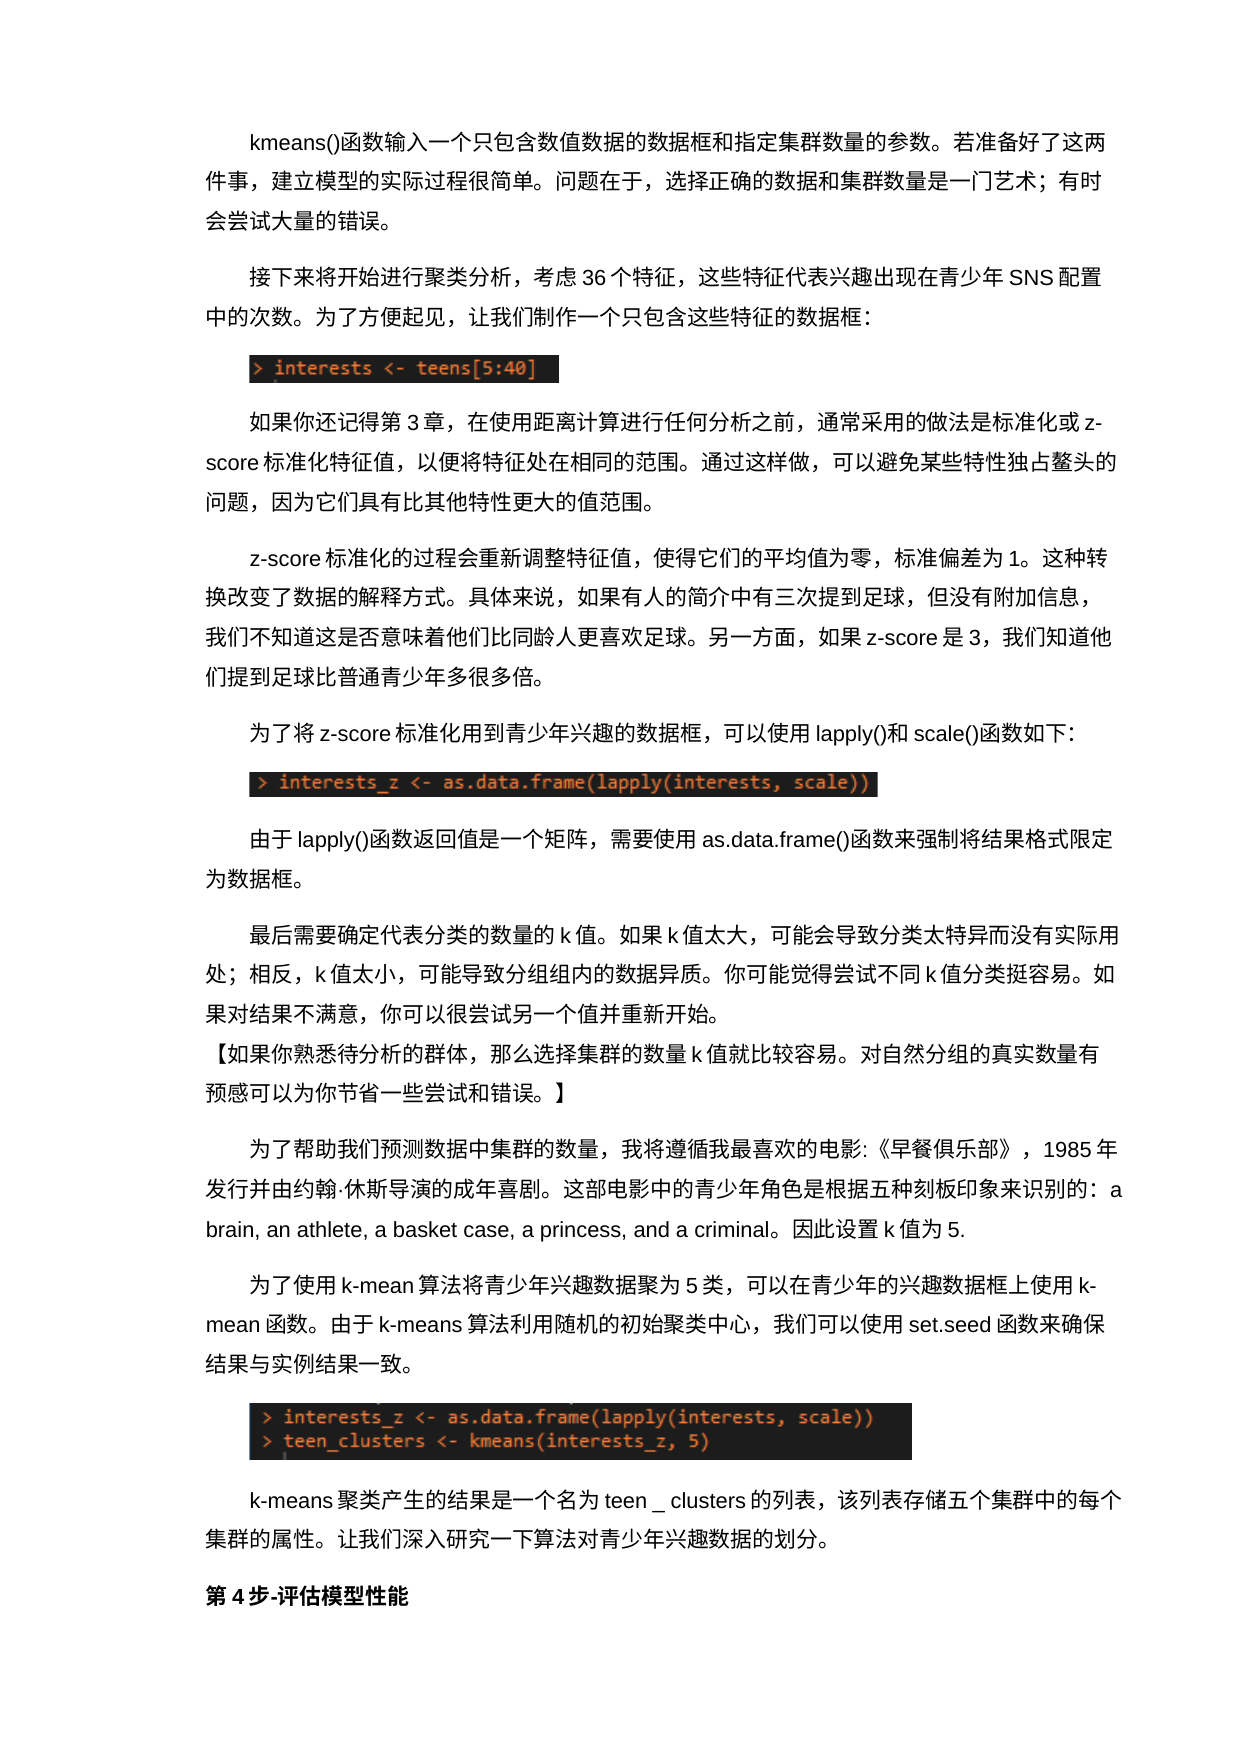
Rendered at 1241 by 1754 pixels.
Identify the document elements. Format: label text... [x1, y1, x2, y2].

picture [249, 772, 878, 797]
picture [249, 1403, 912, 1460]
text 第4步-评估模型性能 [118, 1579, 1122, 1610]
text kmeans()函数输入一个只包含数值数据的数据框和指定集群数量的参数。若准备好了这两件事，建立模型的实际过程很简单。问题在于，选择正确的数据和集群数量是一门艺术；有时会尝试大量的错误。 [206, 124, 1122, 235]
text 最后需要确定代表分类的数量的k值。如果k值太大，可能会导致分类太特异而没有实际用处；相反，k值太小，可能导致分组组内的数据异质。你可能觉得尝试不同k值分类挺容易。如果对结果不满意，你可以很尝试另一个值并重新开始。 【如果你熟悉待分析的群体，那么选择集群的数量k值就比较容易。对自然分组的真实数量有预感可以为你节省一些尝试和错误。】 [206, 918, 1122, 1108]
text 为了将z-score标准化用到青少年兴趣的数据框，可以使用lapply()和scale()函数如下： [206, 716, 1122, 747]
text 为了使用k-mean算法将青少年兴趣数据聚为5类，可以在青少年的兴趣数据框上使用k-mean函数。由于k-means算法利用随机的初始聚类中心，我们可以使用set.seed函数来确保结果与实例结果一致。 [206, 1268, 1122, 1379]
picture [249, 355, 559, 383]
text 接下来将开始进行聚类分析，考虑36个特征，这些特征代表兴趣出现在青少年SNS配置中的次数。为了方便起见，让我们制作一个只包含这些特征的数据框： [206, 260, 1122, 331]
text k-means聚类产生的结果是一个名为teen _ clusters的列表，该列表存储五个集群中的每个集群的属性。让我们深入研究一下算法对青少年兴趣数据的划分。 [206, 1483, 1122, 1554]
text 为了帮助我们预测数据中集群的数量，我将遵循我最喜欢的电影:《早餐俱乐部》，1985年发行并由约翰·休斯导演的成年喜剧。这部电影中的青少年角色是根据五种刻板印象来识别的：a brain, an athlete, a basket case, a princess, and a criminal。因此设置k值为5. [206, 1132, 1122, 1243]
text z-score标准化的过程会重新调整特征值，使得它们的平均值为零，标准偏差为1。这种转换改变了数据的解释方式。具体来说，如果有人的简介中有三次提到足球，但没有附加信息，我们不知道这是否意味着他们比同龄人更喜欢足球。另一方面，如果z-score是3，我们知道他们提到足球比普通青少年多很多倍。 [206, 541, 1122, 691]
text 如果你还记得第3章，在使用距离计算进行任何分析之前，通常采用的做法是标准化或z-score标准化特征值，以便将特征处在相同的范围。通过这样做，可以避免某些特性独占鳌头的问题，因为它们具有比其他特性更大的值范围。 [206, 405, 1122, 516]
text 由于lapply()函数返回值是一个矩阵，需要使用as.data.frame()函数来强制将结果格式限定为数据框。 [206, 822, 1122, 893]
